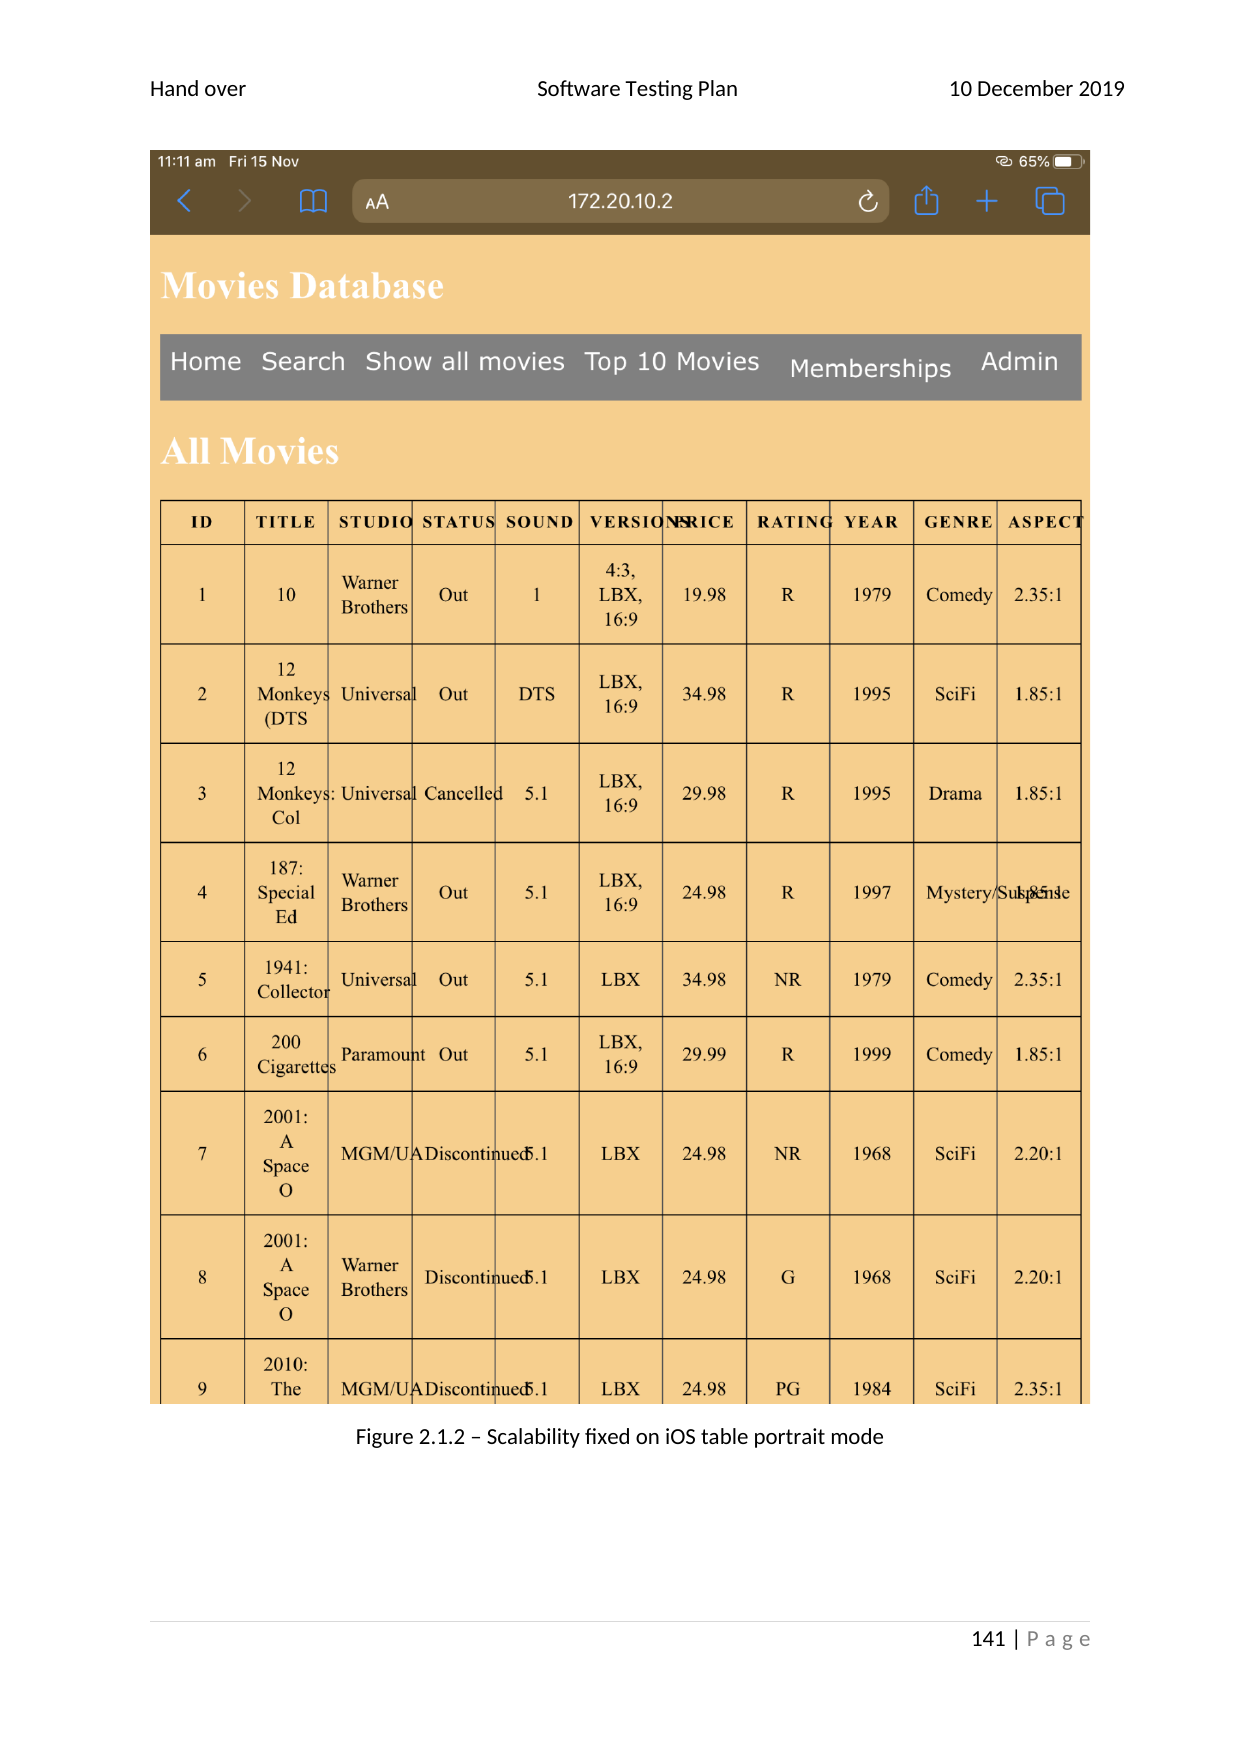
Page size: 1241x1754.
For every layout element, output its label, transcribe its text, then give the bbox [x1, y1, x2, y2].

text Figure 2.1.2 – Scalability fixed on iOS table portrait mode [150, 1422, 1090, 1451]
picture [150, 150, 1091, 1404]
